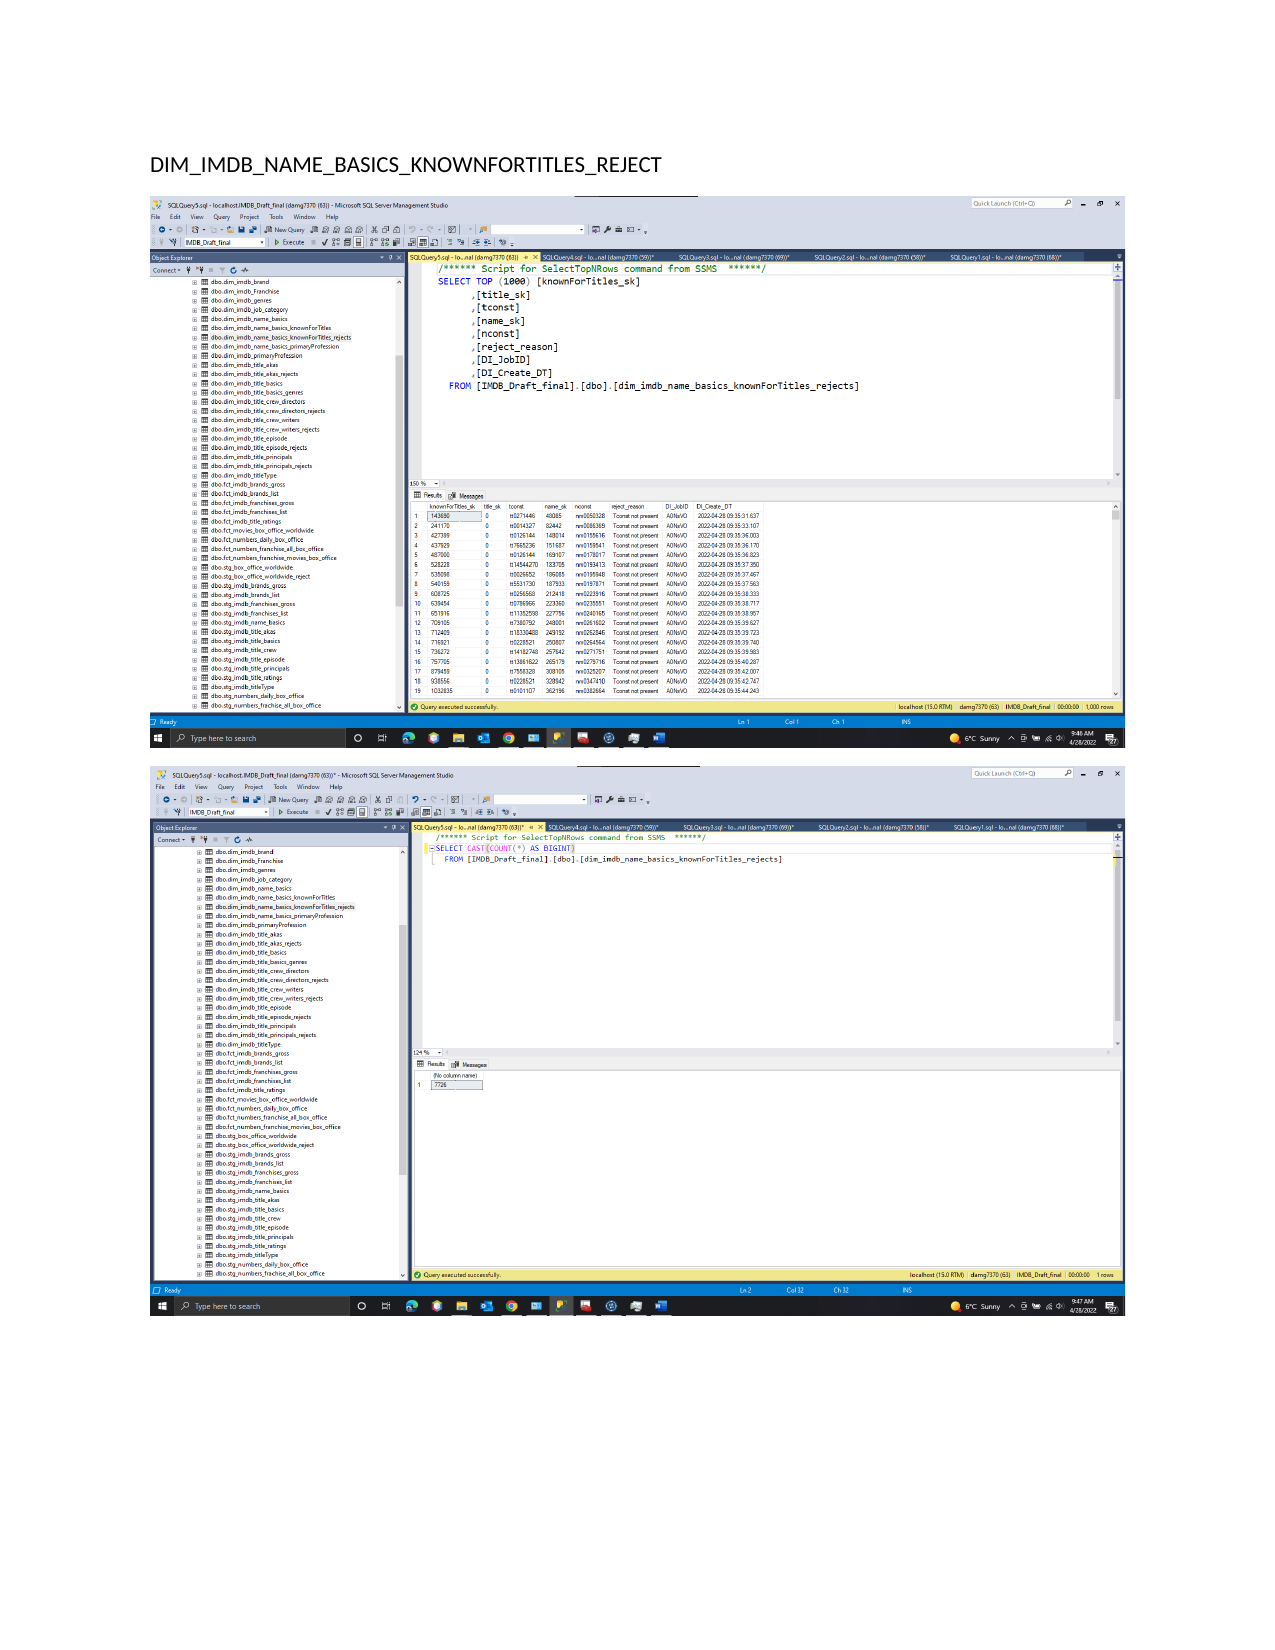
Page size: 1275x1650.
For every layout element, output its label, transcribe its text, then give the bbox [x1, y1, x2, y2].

picture [150, 766, 1125, 1316]
text DIM_IMDB_NAME_BASICS_KNOWNFORTITLES_REJECT [150, 150, 1125, 178]
picture [150, 196, 1125, 748]
